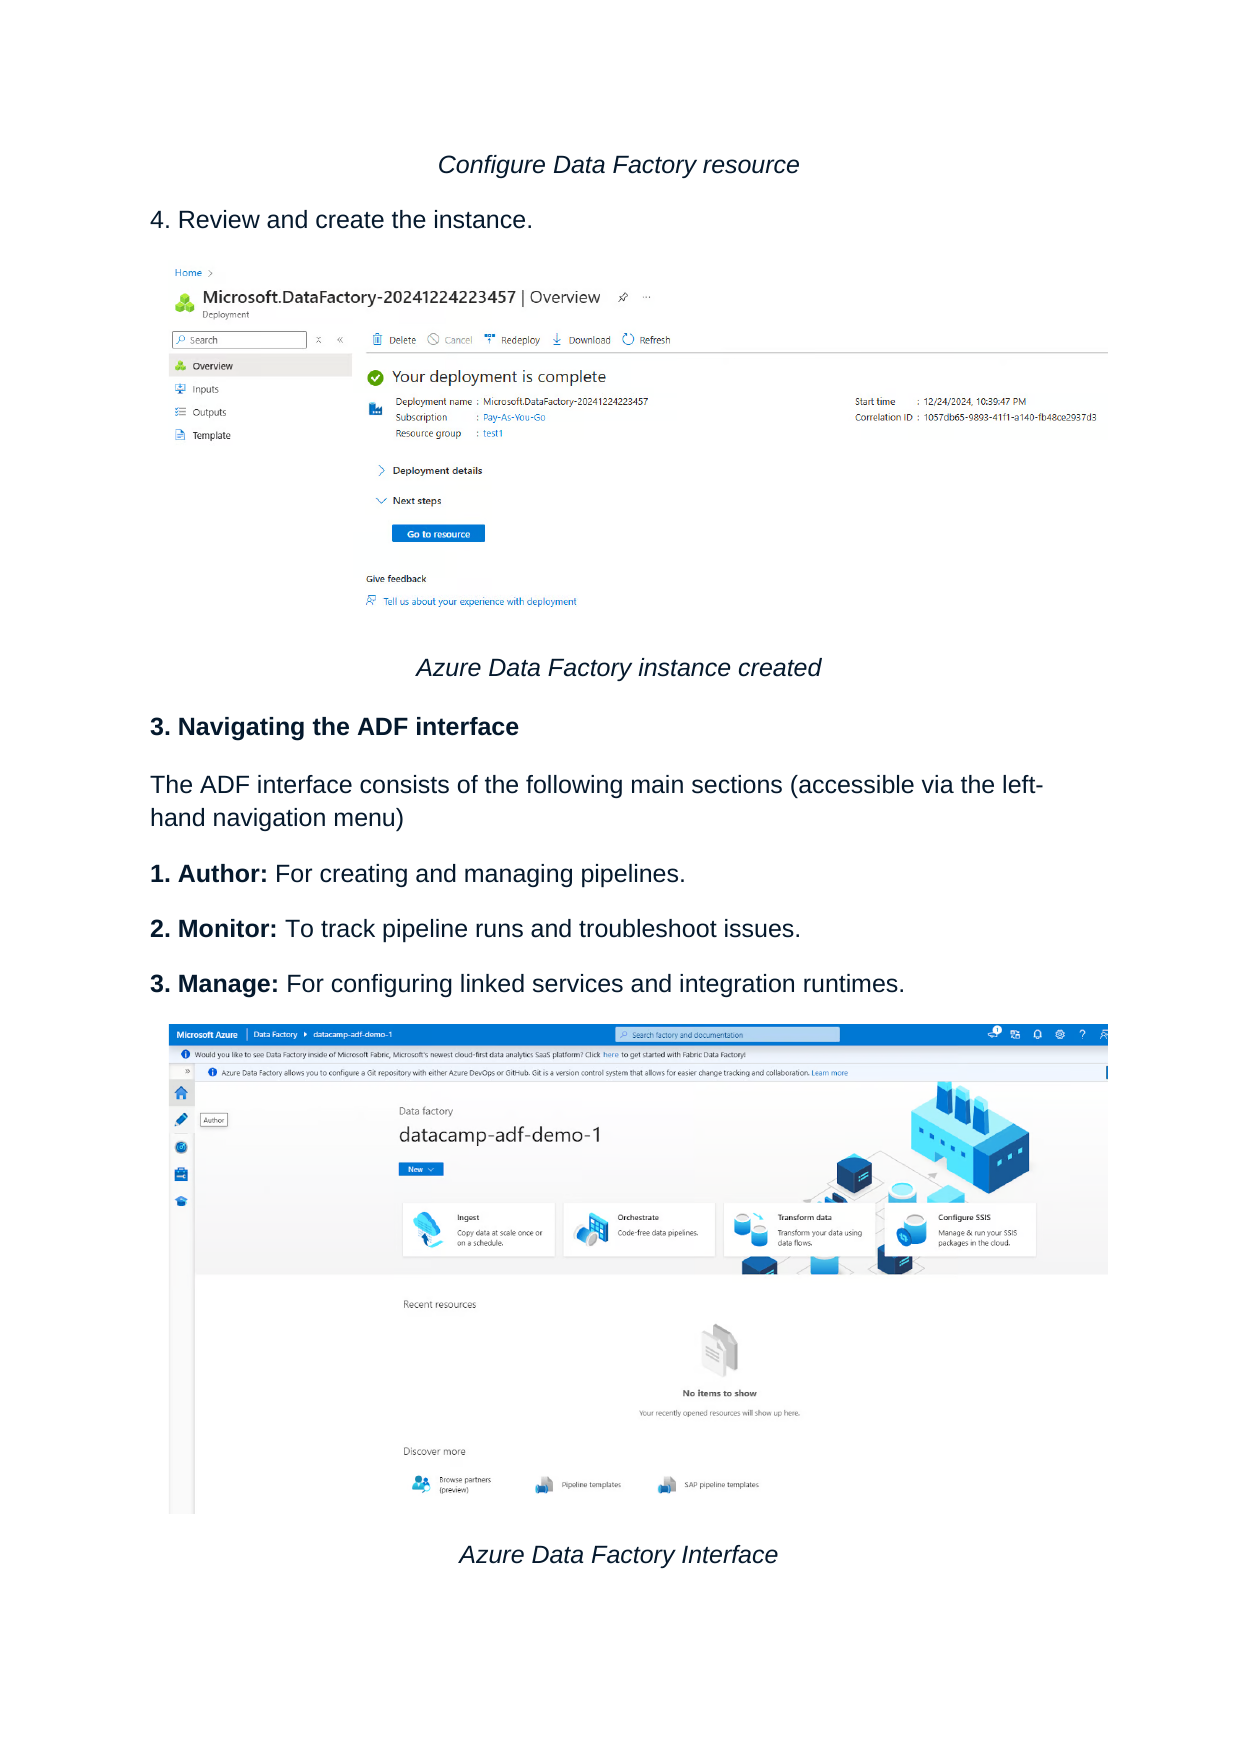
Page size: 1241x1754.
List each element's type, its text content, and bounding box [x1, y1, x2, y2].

text Configure Data Factory resource [150, 150, 1090, 179]
text 2. Monitor: To track pipeline runs and troubleshoot issues. [150, 914, 1090, 942]
text 4. Review and create the instance. [150, 205, 1090, 234]
text The ADF interface consists of the following main sections (accessible via the left-hand navigation menu) [150, 770, 1090, 832]
text 3. Manage: For configuring linked services and integration runtimes. [150, 969, 1090, 998]
text 1. Author: For creating and managing pipelines. [150, 858, 1090, 887]
subtitle 3. Navigating the ADF interface [150, 712, 1090, 740]
text Azure Data Factory Interface [150, 1541, 1090, 1569]
text Azure Data Factory instance created [150, 653, 1090, 682]
